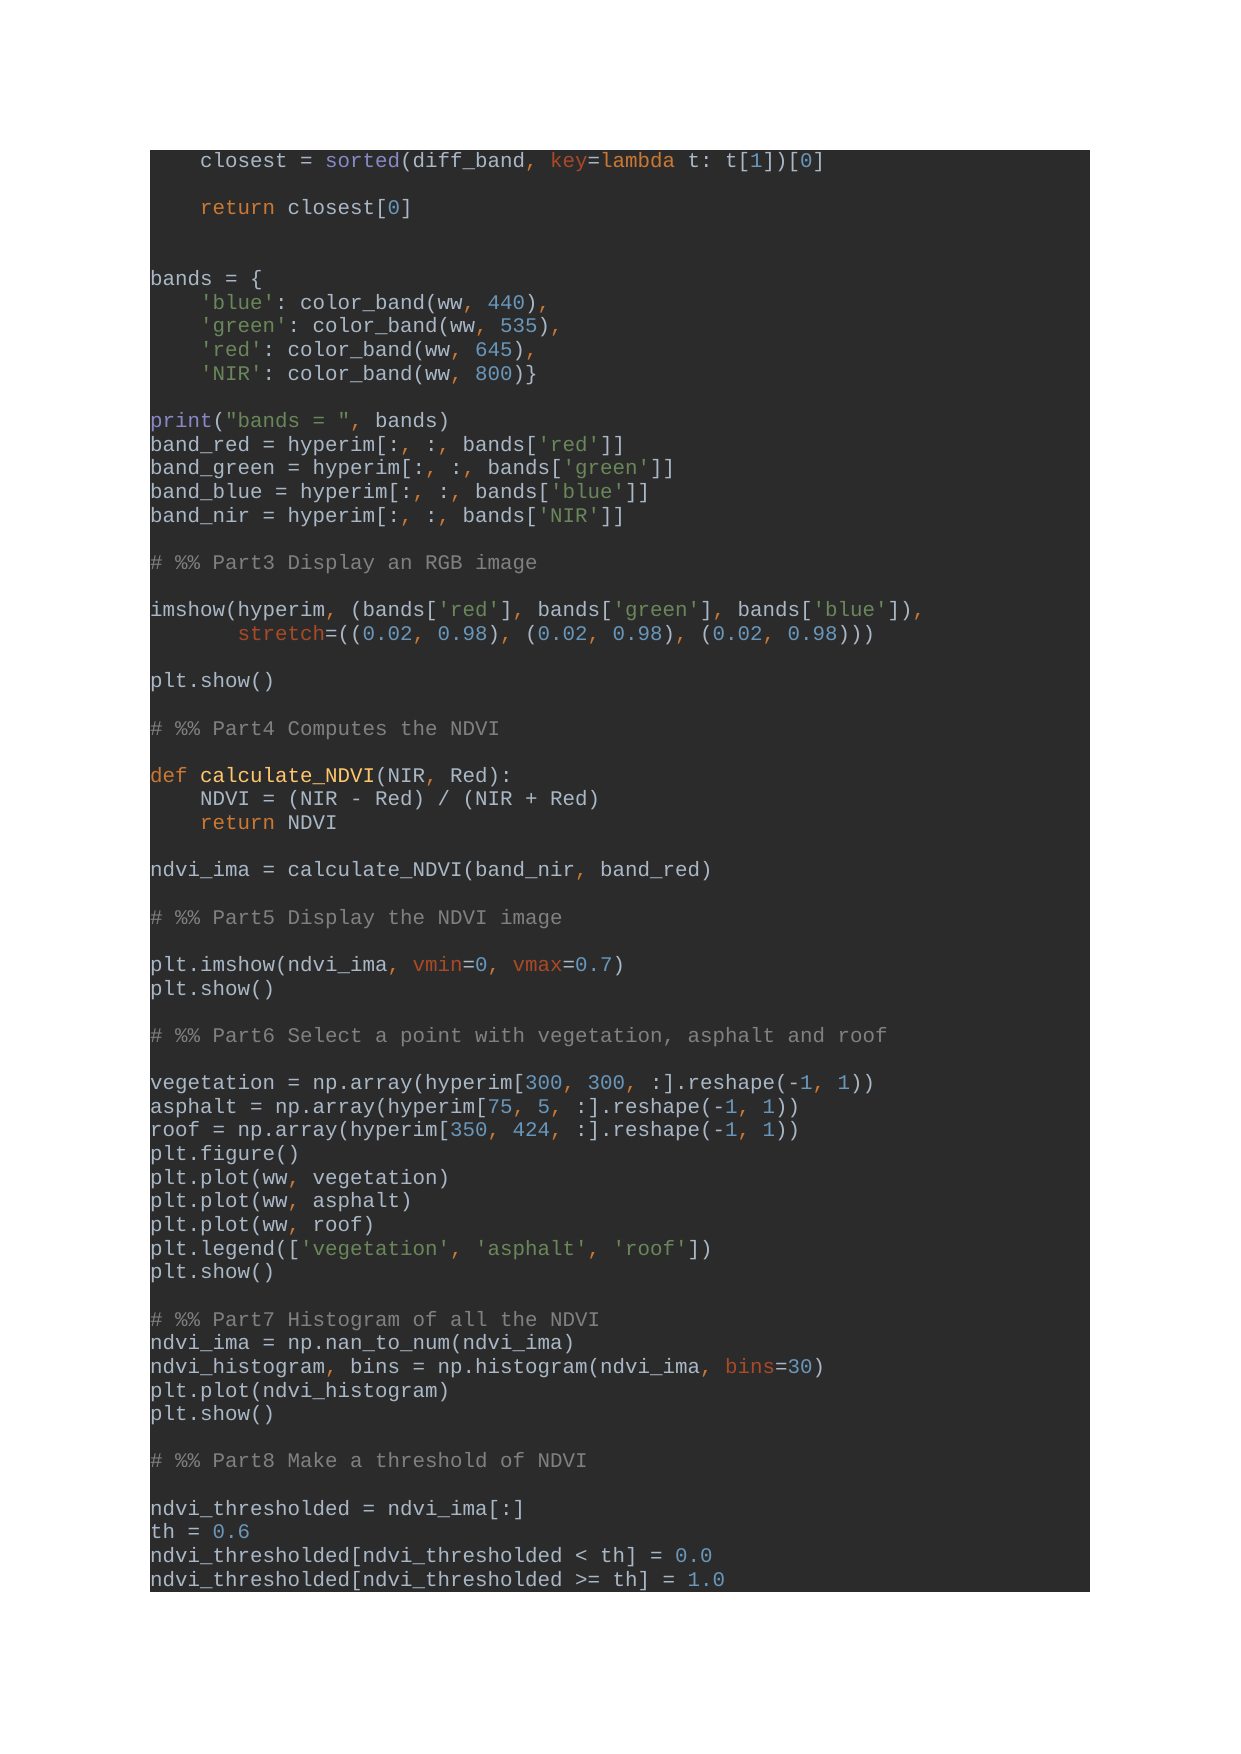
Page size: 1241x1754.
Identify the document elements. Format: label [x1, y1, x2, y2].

text [150, 150, 1090, 1592]
